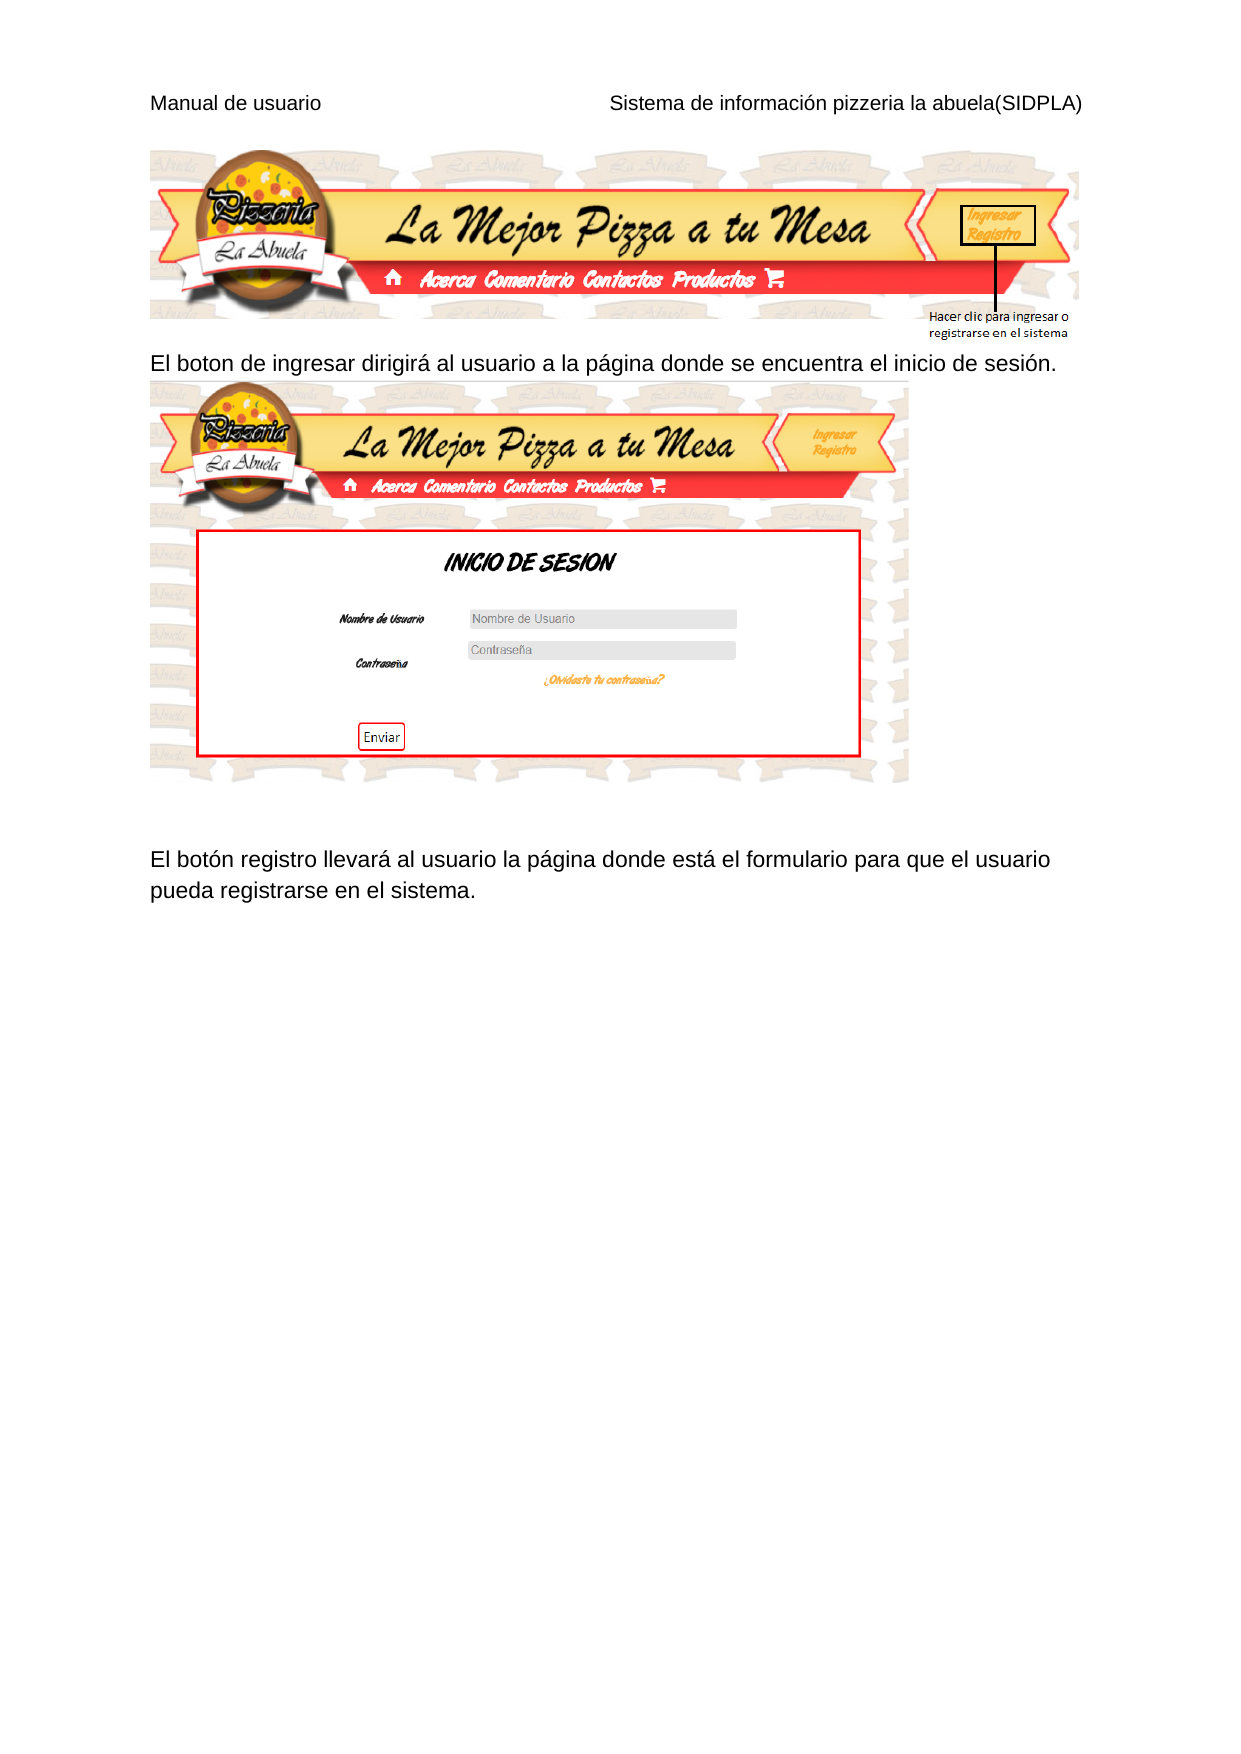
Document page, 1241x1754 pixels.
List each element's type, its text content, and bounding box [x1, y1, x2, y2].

text El boton de ingresar dirigirá al usuario a la página donde se encuentra el inicio de sesión. [150, 350, 1090, 376]
picture [150, 150, 1079, 346]
text El botón registro llevará al usuario la página donde está el formulario para que el usuario pueda registrarse en el sistema. [150, 846, 1090, 903]
picture [150, 380, 909, 783]
